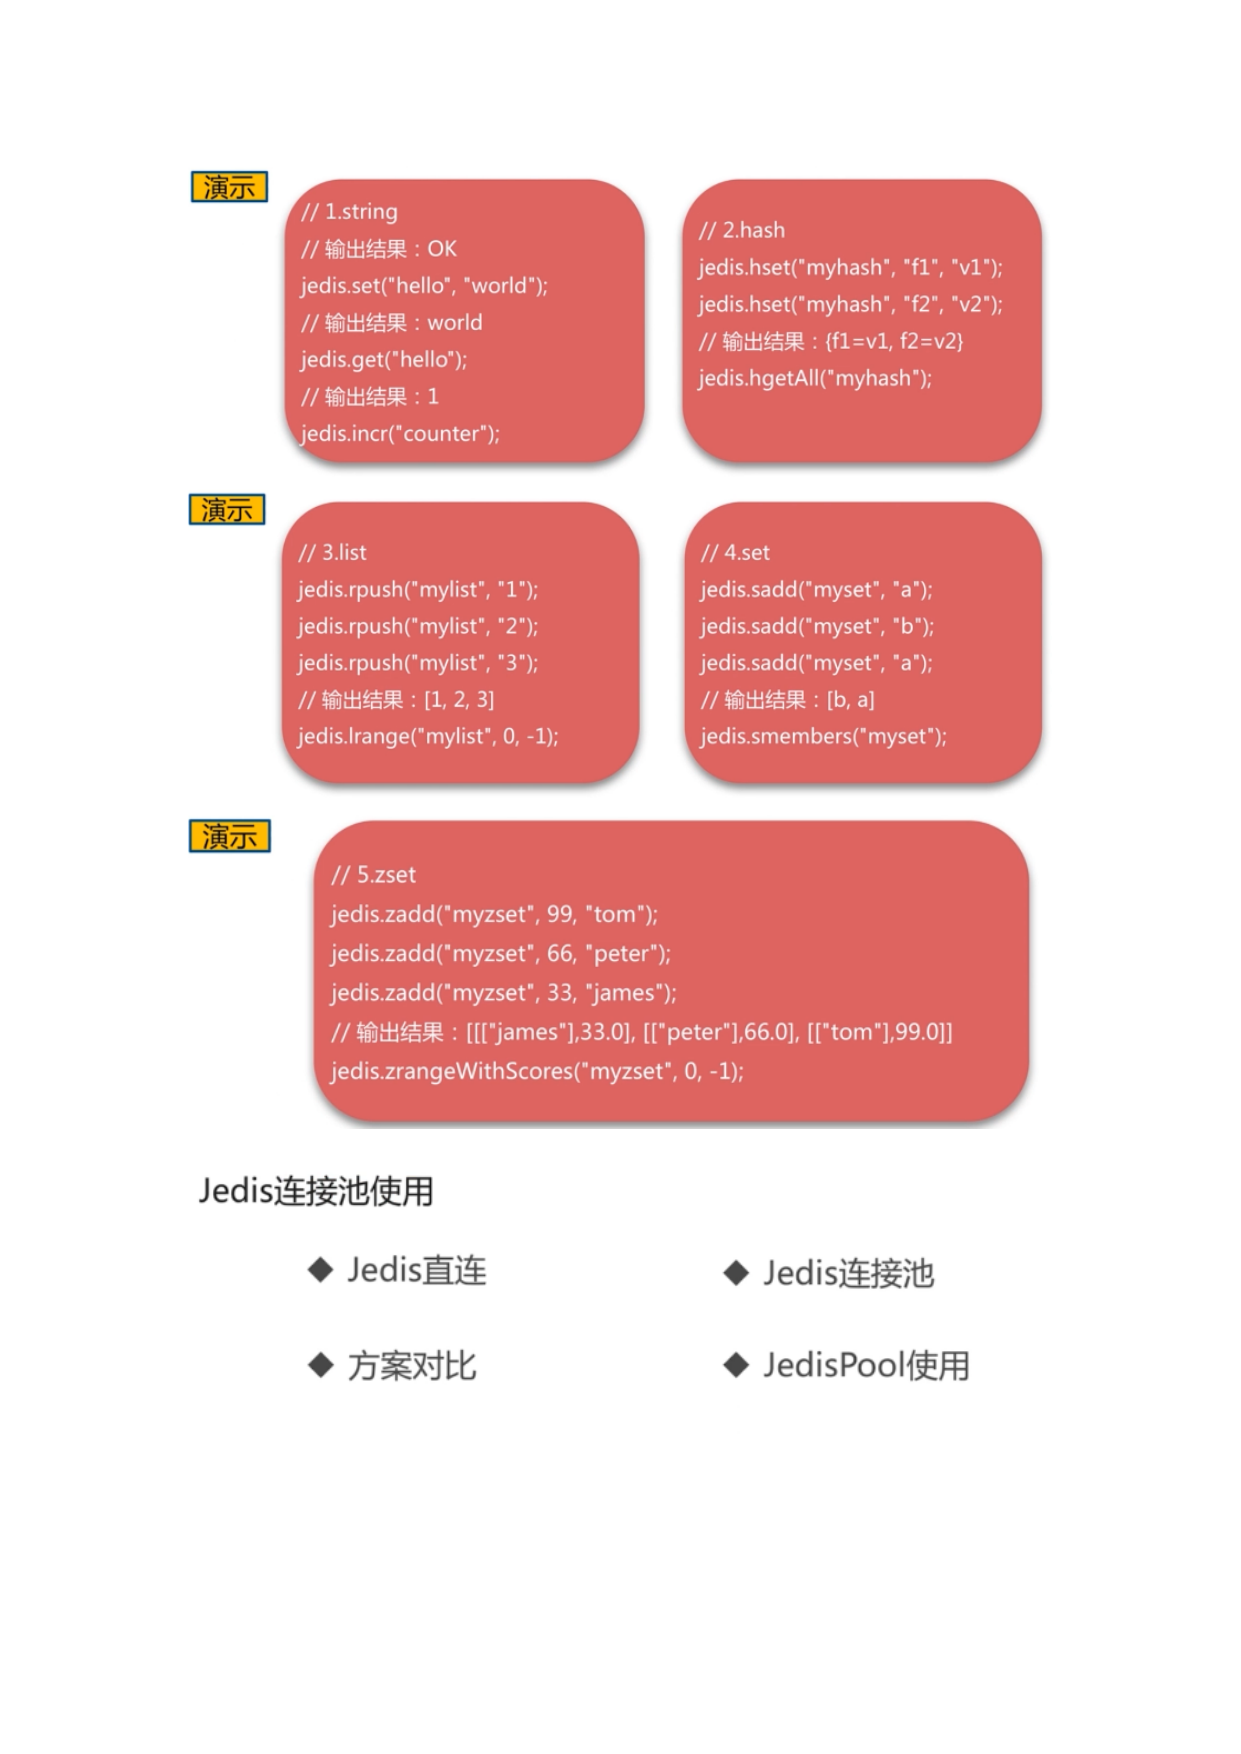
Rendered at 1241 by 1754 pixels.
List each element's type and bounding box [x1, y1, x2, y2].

picture [187, 812, 1053, 1129]
picture [187, 487, 1053, 802]
picture [187, 1169, 1052, 1435]
picture [187, 162, 1052, 479]
